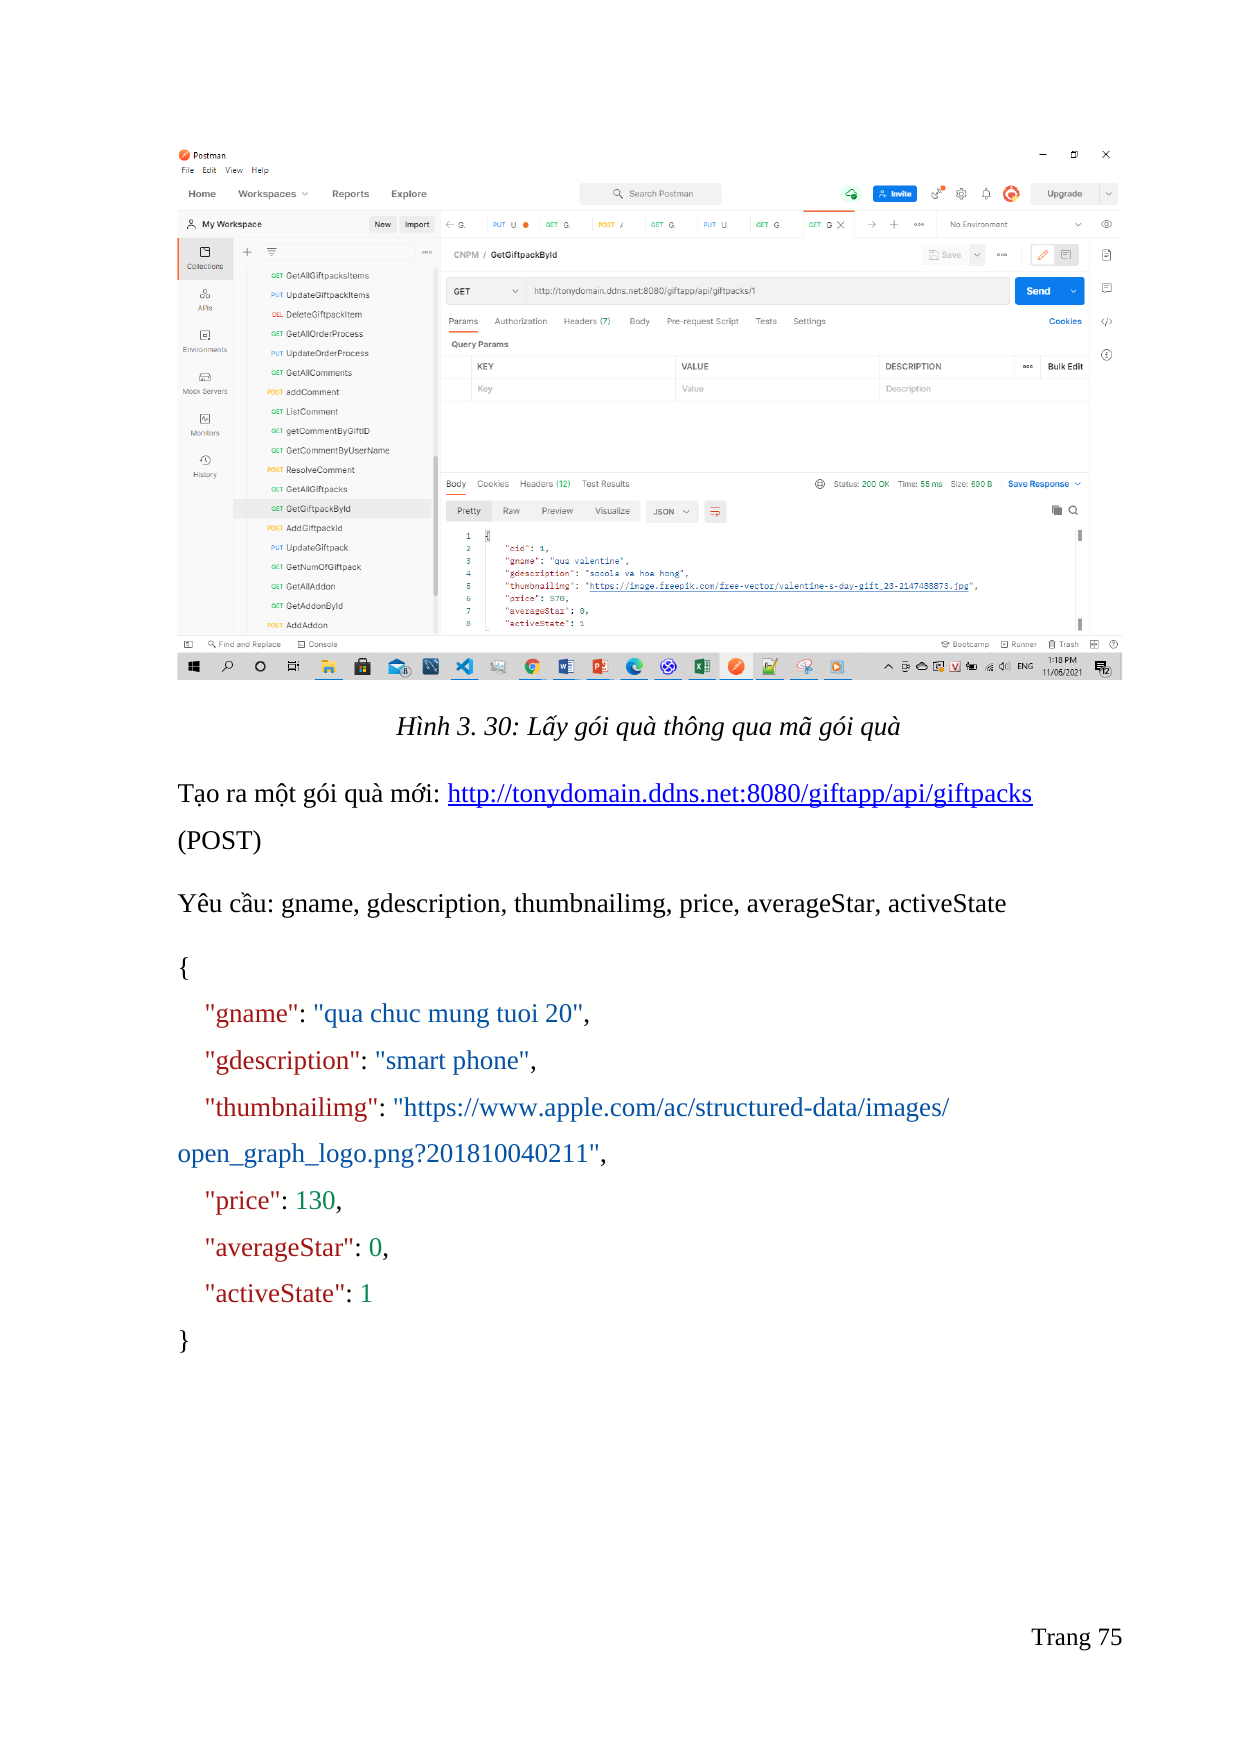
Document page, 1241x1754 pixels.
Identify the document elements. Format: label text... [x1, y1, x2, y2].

picture [177, 147, 1123, 680]
text Hình 3. 30: Lấy gói quà thông qua mã gói quà [177, 710, 1122, 741]
text "activeState": 1 [177, 1277, 1122, 1308]
text Yêu cầu: gname, gdescription, thumbnailimg, price, averageStar, activeState [177, 887, 1122, 918]
text } [177, 1324, 1122, 1355]
text "thumbnailimg": "https://www.apple.com/ac/structured-data/images/open_graph_logo.png?201810040211", [177, 1091, 1122, 1168]
text "price": 130, [177, 1184, 1122, 1215]
text "averageStar": 0, [177, 1231, 1122, 1262]
text { [177, 951, 1122, 982]
text "gname": "qua chuc mung tuoi 20", [177, 997, 1122, 1028]
text Tạo ra một gói quà mới: http://tonydomain.ddns.net:8080/giftapp/api/giftpacks (POST) [177, 777, 1122, 855]
text "gdescription": "smart phone", [177, 1044, 1122, 1075]
